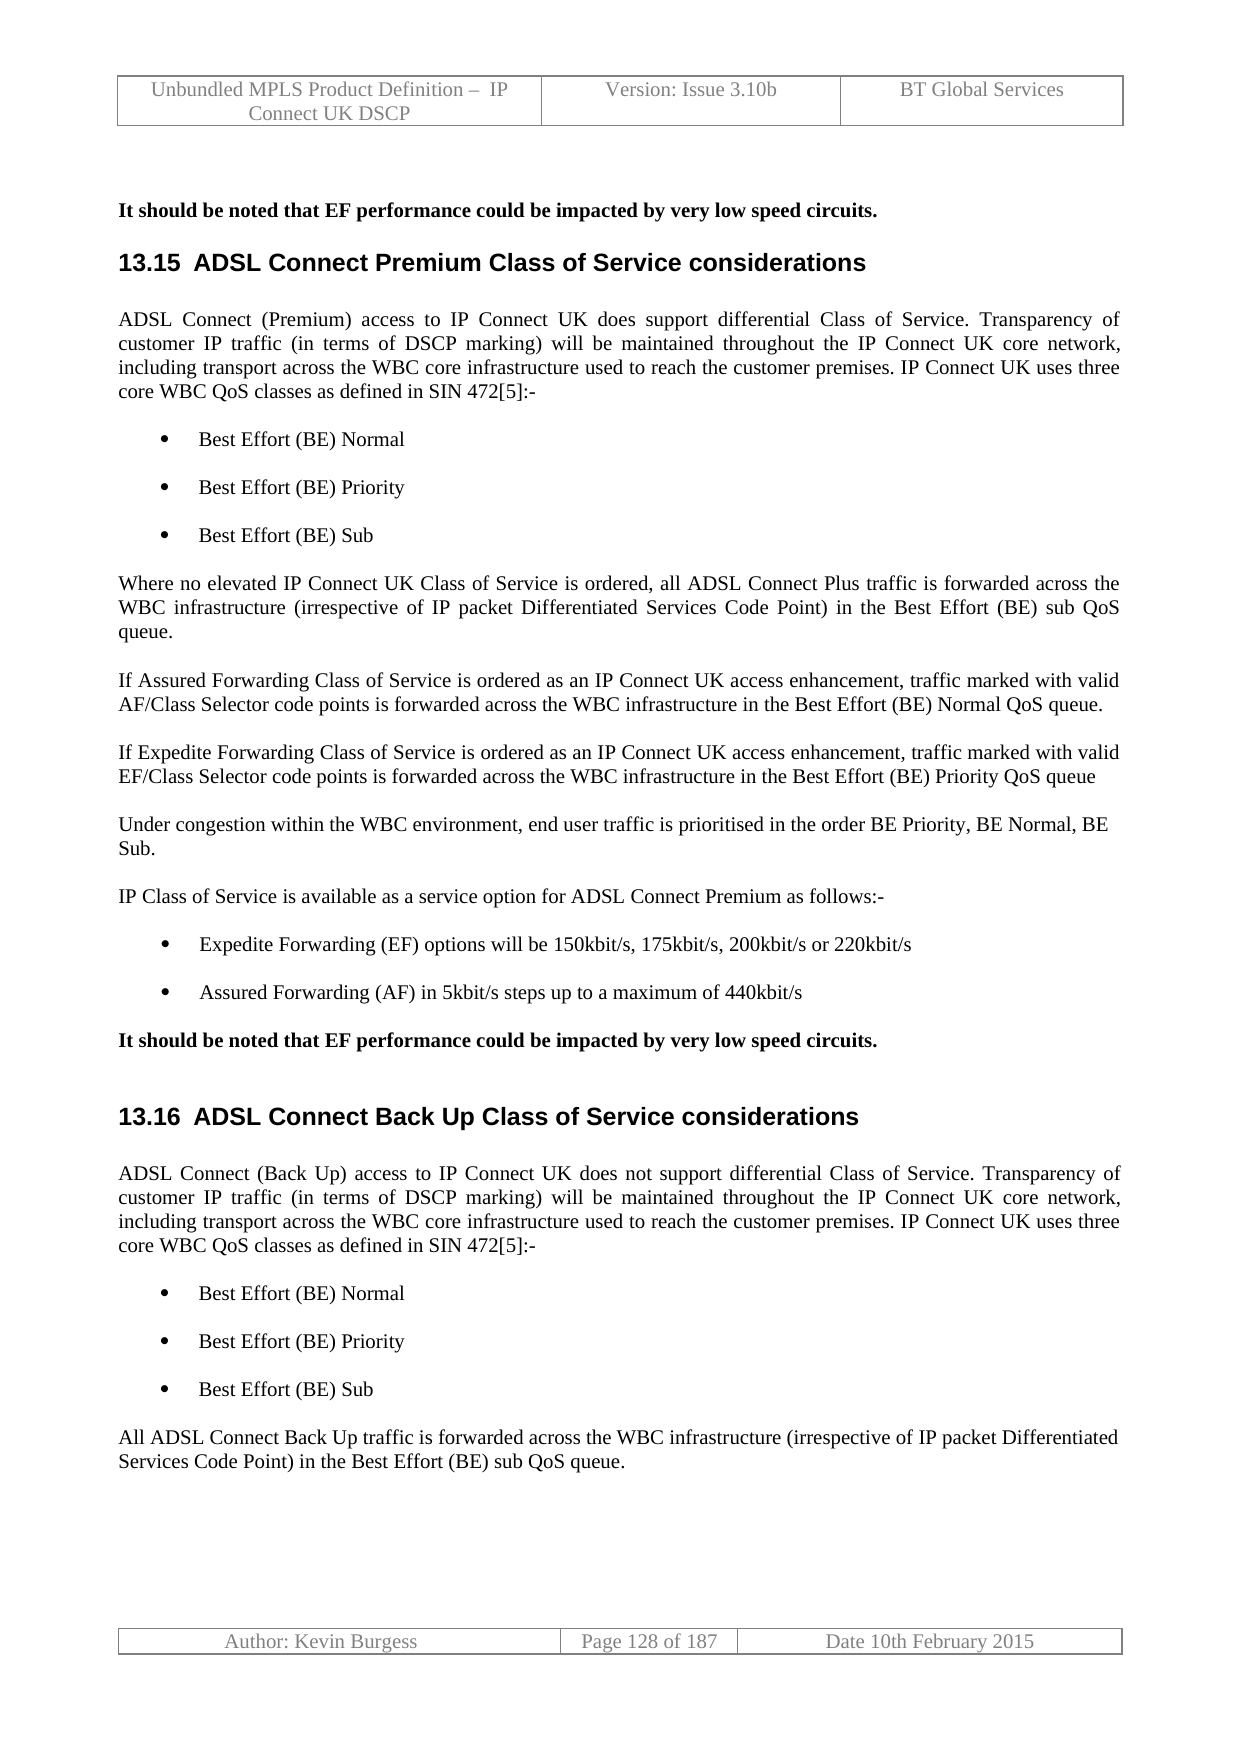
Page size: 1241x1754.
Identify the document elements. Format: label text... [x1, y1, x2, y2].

text If Expedite Forwarding Class of Service is ordered as an IP Connect UK access enhancement, traffic marked with valid EF/Class Selector code points is forwarded across the WBC infrastructure in the Best Effort (BE) Priority QoS queue [118, 740, 1122, 788]
subtitle ADSL Connect Back Up Class of Service considerations [118, 1102, 1122, 1130]
subtitle ADSL Connect Premium Class of Service considerations [118, 247, 1122, 276]
text It should be noted that EF performance could be impacted by very low speed circuits. [118, 1028, 1122, 1052]
list Assured Forwarding (AF) in 5kbit/s steps up to a maximum of 440kbit/s [162, 980, 1122, 1004]
text ADSL Connect (Back Up) access to IP Connect UK does not support differential Class of Service. Transparency of customer IP traffic (in terms of DSCP marking) will be maintained throughout the IP Connect UK core network, including transport across the WBC core infrastructure used to reach the customer premises. IP Connect UK uses three core WBC QoS classes as defined in SIN 472[5]:- [118, 1161, 1122, 1257]
text If Assured Forwarding Class of Service is ordered as an IP Connect UK access enhancement, traffic marked with valid AF/Class Selector code points is forwarded across the WBC infrastructure in the Best Effort (BE) Normal QoS queue. [118, 667, 1122, 716]
list Best Effort (BE) Normal [161, 1281, 1122, 1305]
list Best Effort (BE) Normal [161, 427, 1122, 451]
text Where no elevated IP Connect UK Class of Service is ordered, all ADSL Connect Plus traffic is forwarded across the WBC infrastructure (irrespective of IP packet Differentiated Services Code Point) in the Best Effort (BE) sub QoS queue. [118, 571, 1122, 643]
text IP Class of Service is available as a service option for ADSL Connect Premium as follows:- [118, 884, 1122, 908]
list Best Effort (BE) Sub [161, 523, 1122, 547]
list Best Effort (BE) Sub [161, 1377, 1122, 1401]
list Best Effort (BE) Priority [161, 475, 1122, 499]
text ADSL Connect (Premium) access to IP Connect UK does support differential Class of Service. Transparency of customer IP traffic (in terms of DSCP marking) will be maintained throughout the IP Connect UK core network, including transport across the WBC core infrastructure used to reach the customer premises. IP Connect UK uses three core WBC QoS classes as defined in SIN 472[5]:- [118, 307, 1122, 403]
text Under congestion within the WBC environment, end user traffic is prioritised in the order BE Priority, BE Normal, BE Sub. [118, 812, 1122, 860]
list Best Effort (BE) Priority [161, 1329, 1122, 1353]
text All ADSL Connect Back Up traffic is forwarded across the WBC infrastructure (irrespective of IP packet Differentiated Services Code Point) in the Best Effort (BE) sub QoS queue. [118, 1425, 1122, 1473]
text It should be noted that EF performance could be impacted by very low speed circuits. [118, 198, 1122, 222]
list Expedite Forwarding (EF) options will be 150kbit/s, 175kbit/s, 200kbit/s or 220kbit/s [162, 932, 1122, 956]
